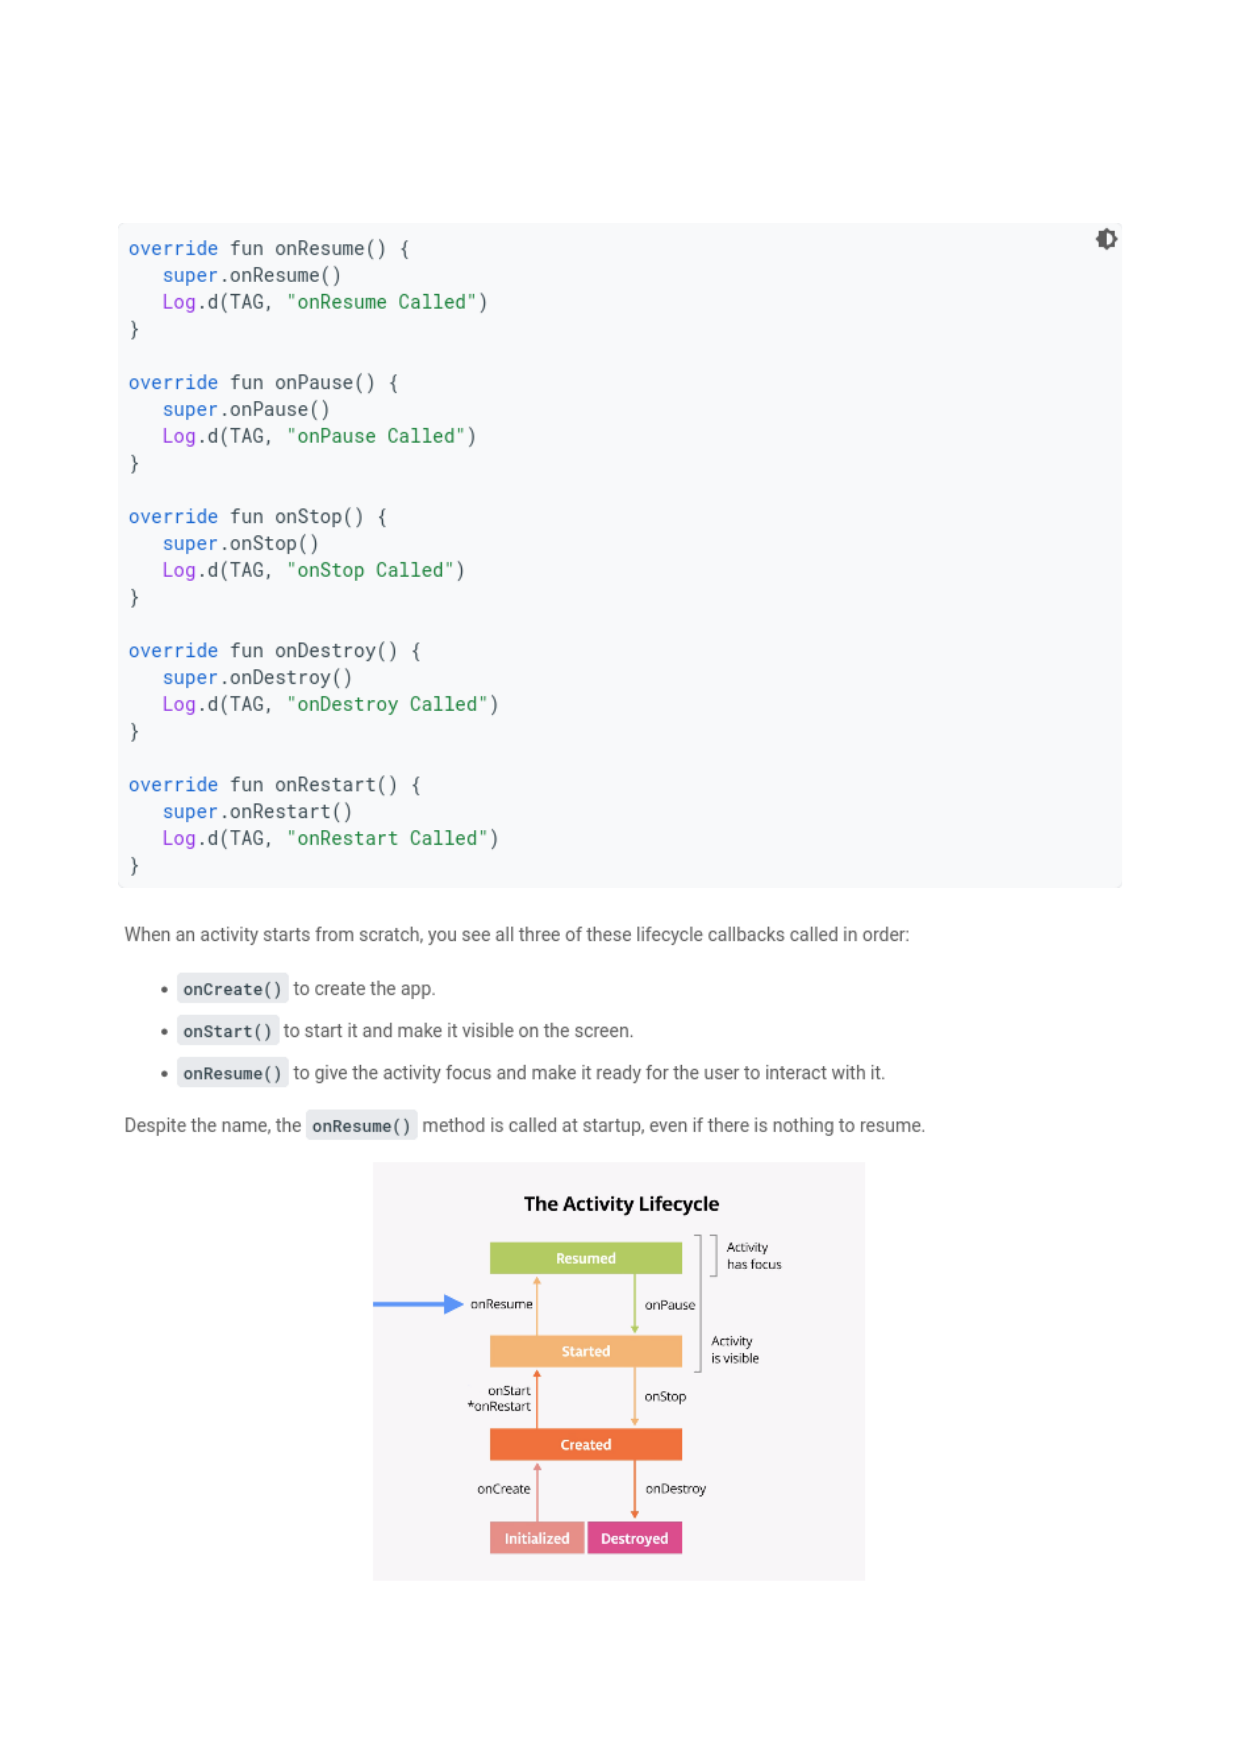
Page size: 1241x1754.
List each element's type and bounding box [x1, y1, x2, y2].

picture [118, 911, 1123, 1598]
picture [118, 223, 1123, 888]
